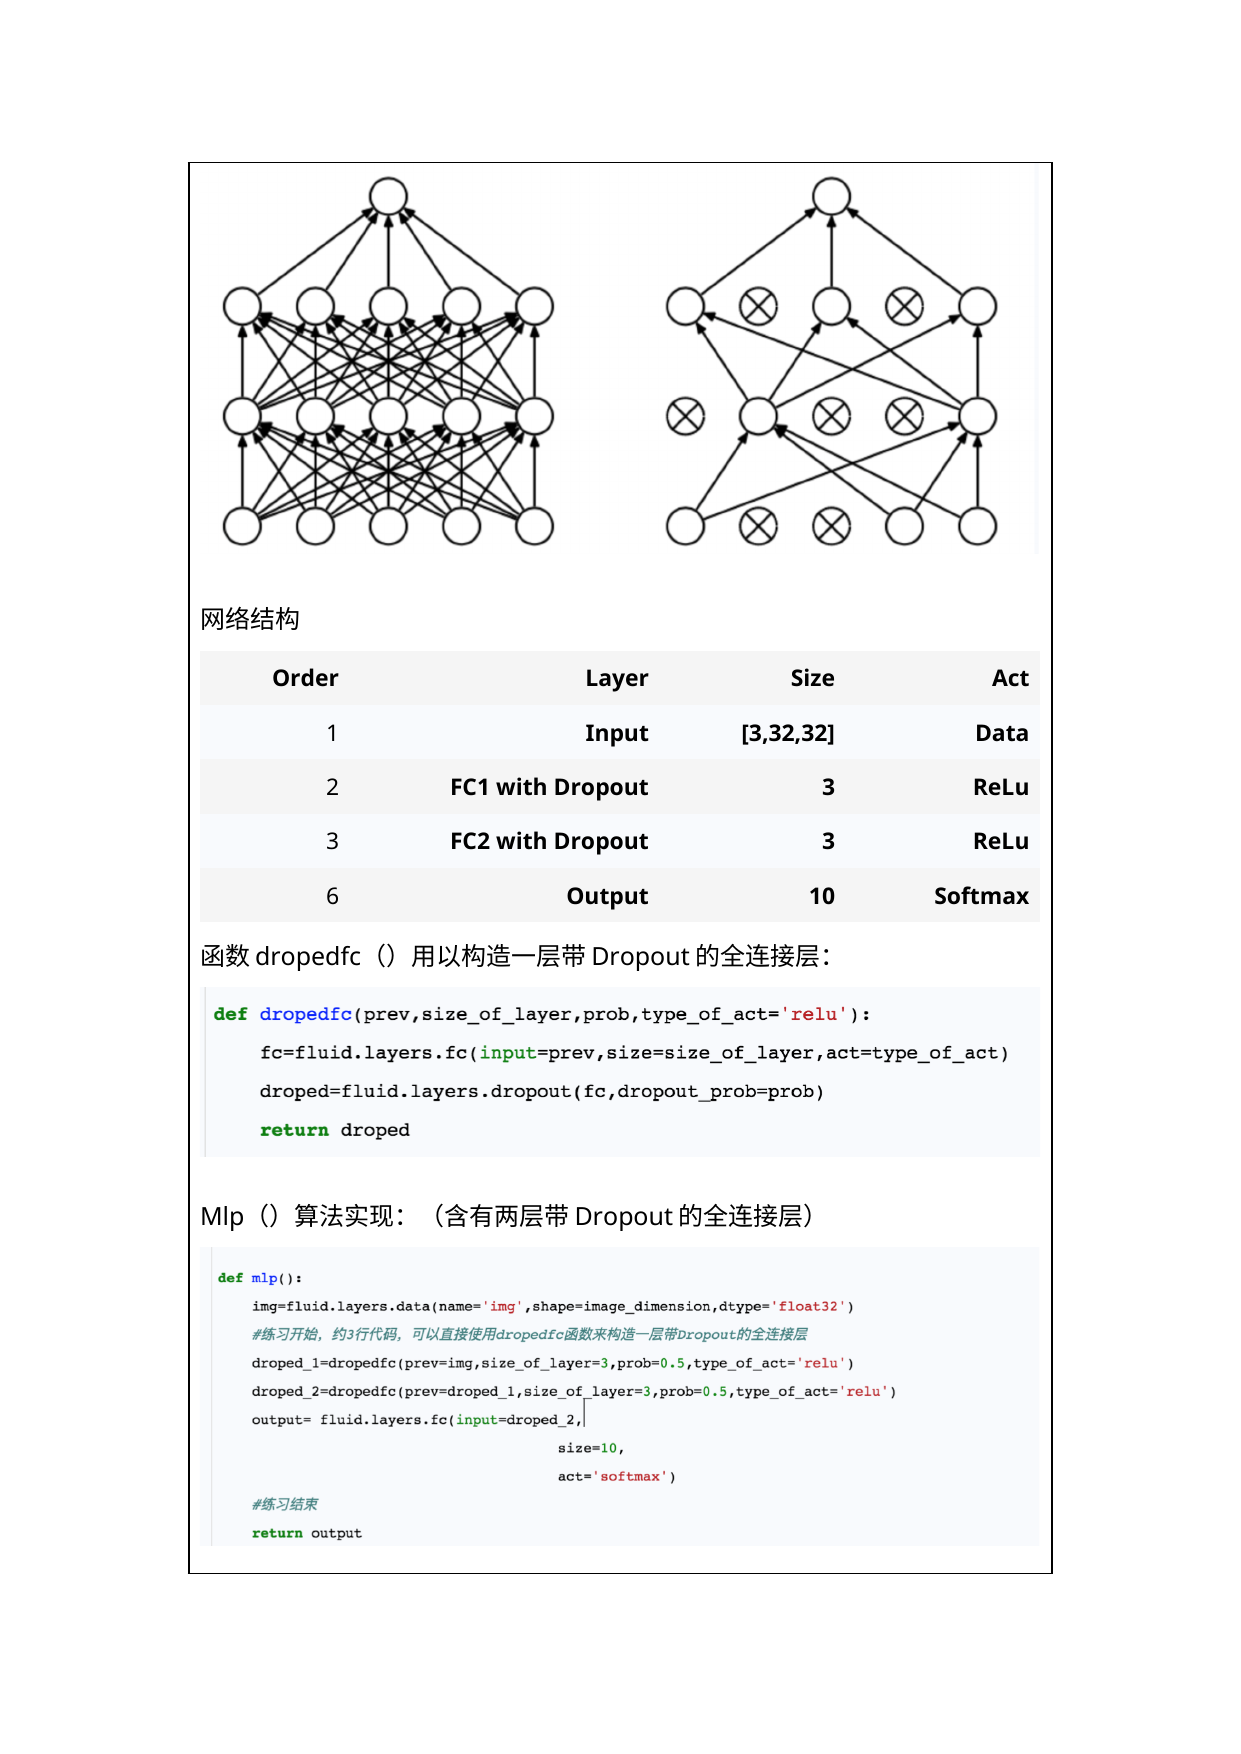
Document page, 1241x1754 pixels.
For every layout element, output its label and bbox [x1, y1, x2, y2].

picture [199, 163, 1039, 554]
table_cell [190, 163, 1051, 1572]
picture [199, 987, 1041, 1157]
picture [199, 1247, 1040, 1546]
